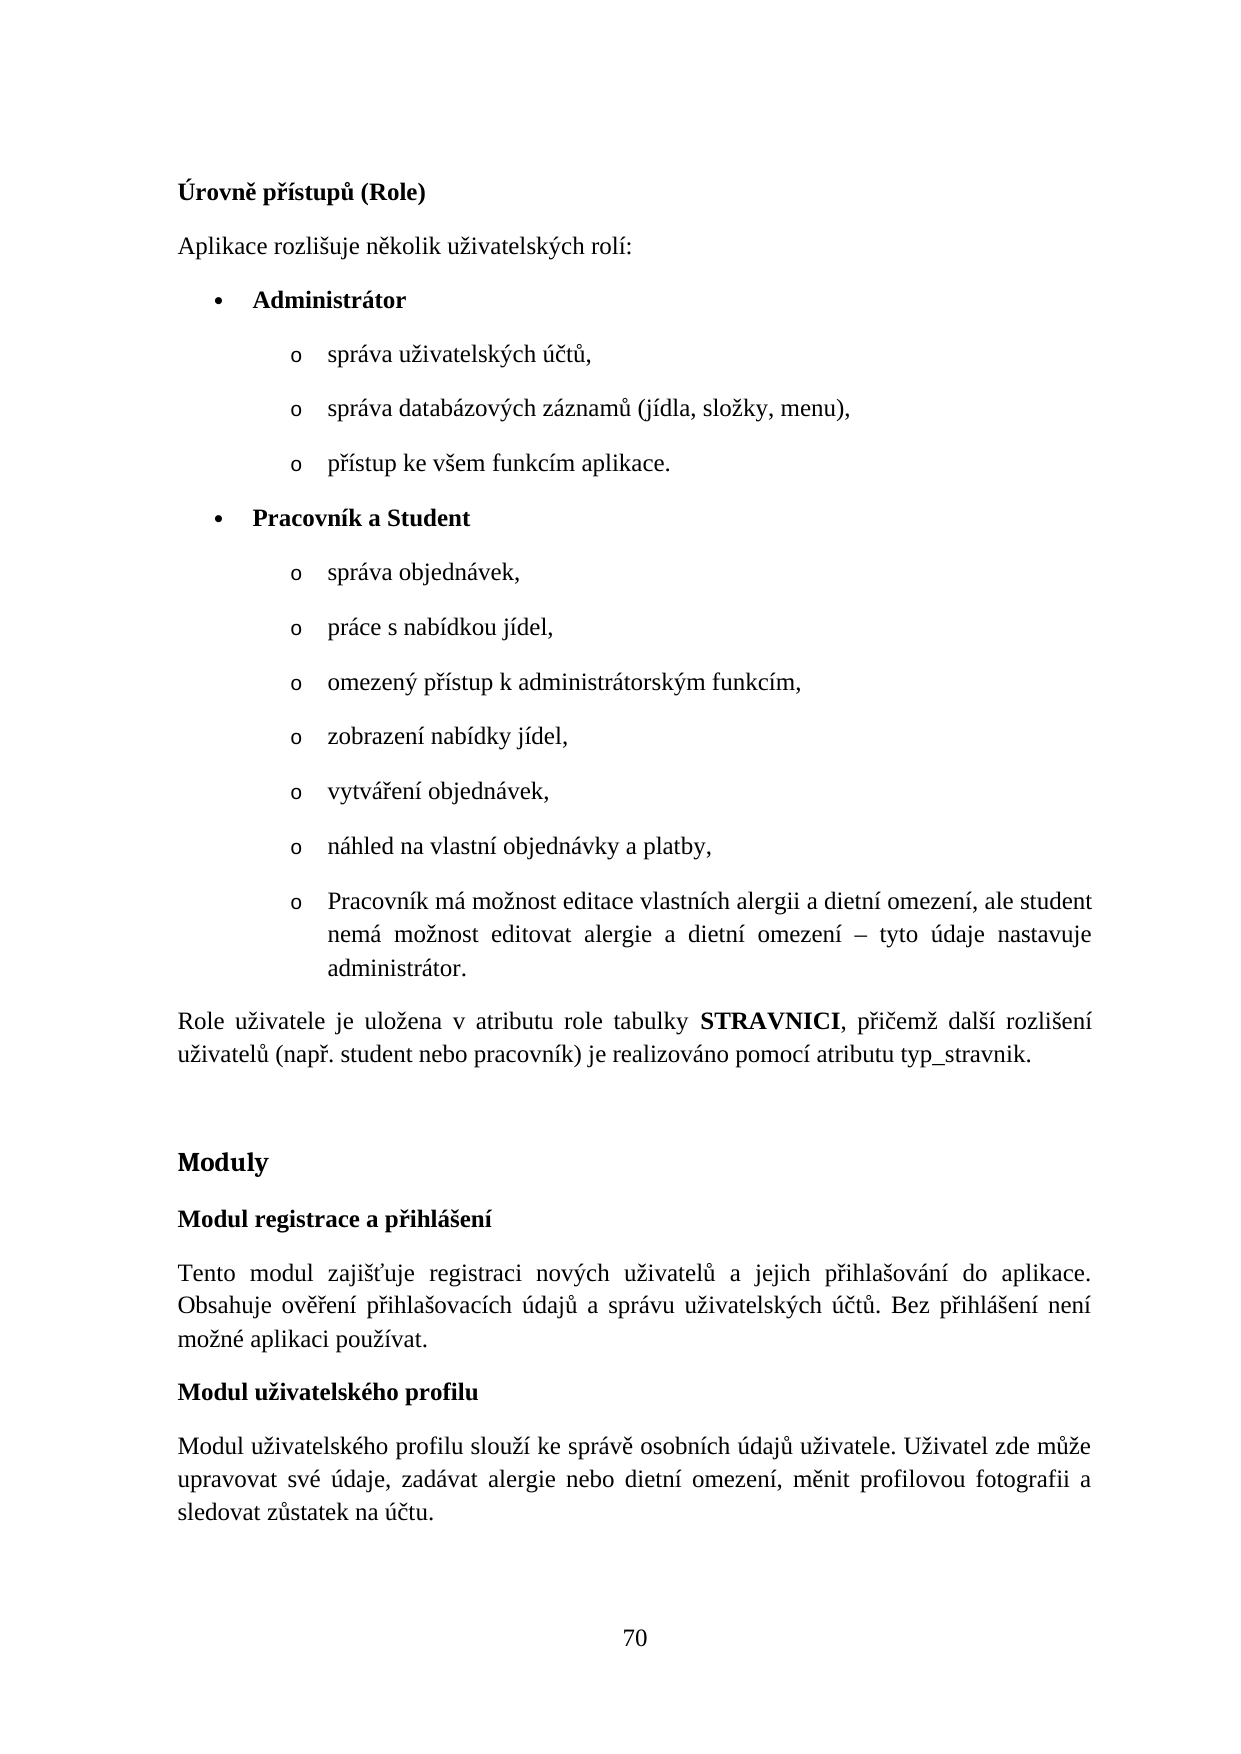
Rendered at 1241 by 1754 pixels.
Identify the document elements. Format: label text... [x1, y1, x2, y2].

text Modul uživatelského profilu [177, 1377, 1092, 1406]
text Role uživatele je uložena v atributu role tabulky STRAVNICI, přičemž další rozlišení uživatelů (např. student nebo pracovník) je realizováno pomocí atributu typ_stravnik. [177, 1006, 1092, 1068]
text Tento modul zajišťuje registraci nových uživatelů a jejich přihlašování do aplikace. Obsahuje ověření přihlašovacích údajů a správu uživatelských účtů. Bez přihlášení není možné aplikaci používat. [177, 1258, 1092, 1352]
subtitle Moduly [177, 1147, 1092, 1178]
list Administrátor [215, 285, 1092, 314]
list přístup ke všem funkcím aplikace. [290, 448, 1092, 478]
list správa databázových záznamů (jídla, složky, menu), [290, 393, 1092, 423]
text Modul uživatelského profilu slouží ke správě osobních údajů uživatele. Uživatel zde může upravovat své údaje, zadávat alergie nebo dietní omezení, měnit profilovou fotografii a sledovat zůstatek na účtu. [177, 1431, 1092, 1526]
list omezený přístup k administrátorským funkcím, [290, 667, 1092, 696]
list práce s nabídkou jídel, [290, 612, 1092, 641]
text Aplikace rozlišuje několik uživatelských rolí: [177, 231, 1092, 260]
list Pracovník a Student [215, 503, 1092, 532]
list náhled na vlastní objednávky a platby, [290, 831, 1092, 861]
text Úrovně přístupů (Role) [177, 177, 1092, 206]
list správa uživatelských účtů, [290, 339, 1092, 368]
list správa objednávek, [290, 557, 1092, 587]
list vytváření objednávek, [290, 776, 1092, 806]
list Pracovník má možnost editace vlastních alergii a dietní omezení, ale student nemá možnost editovat alergie a dietní omezení – tyto údaje nastavuje administrátor. [290, 886, 1092, 981]
text Modul registrace a přihlášení [177, 1204, 1092, 1232]
list zobrazení nabídky jídel, [290, 721, 1092, 751]
